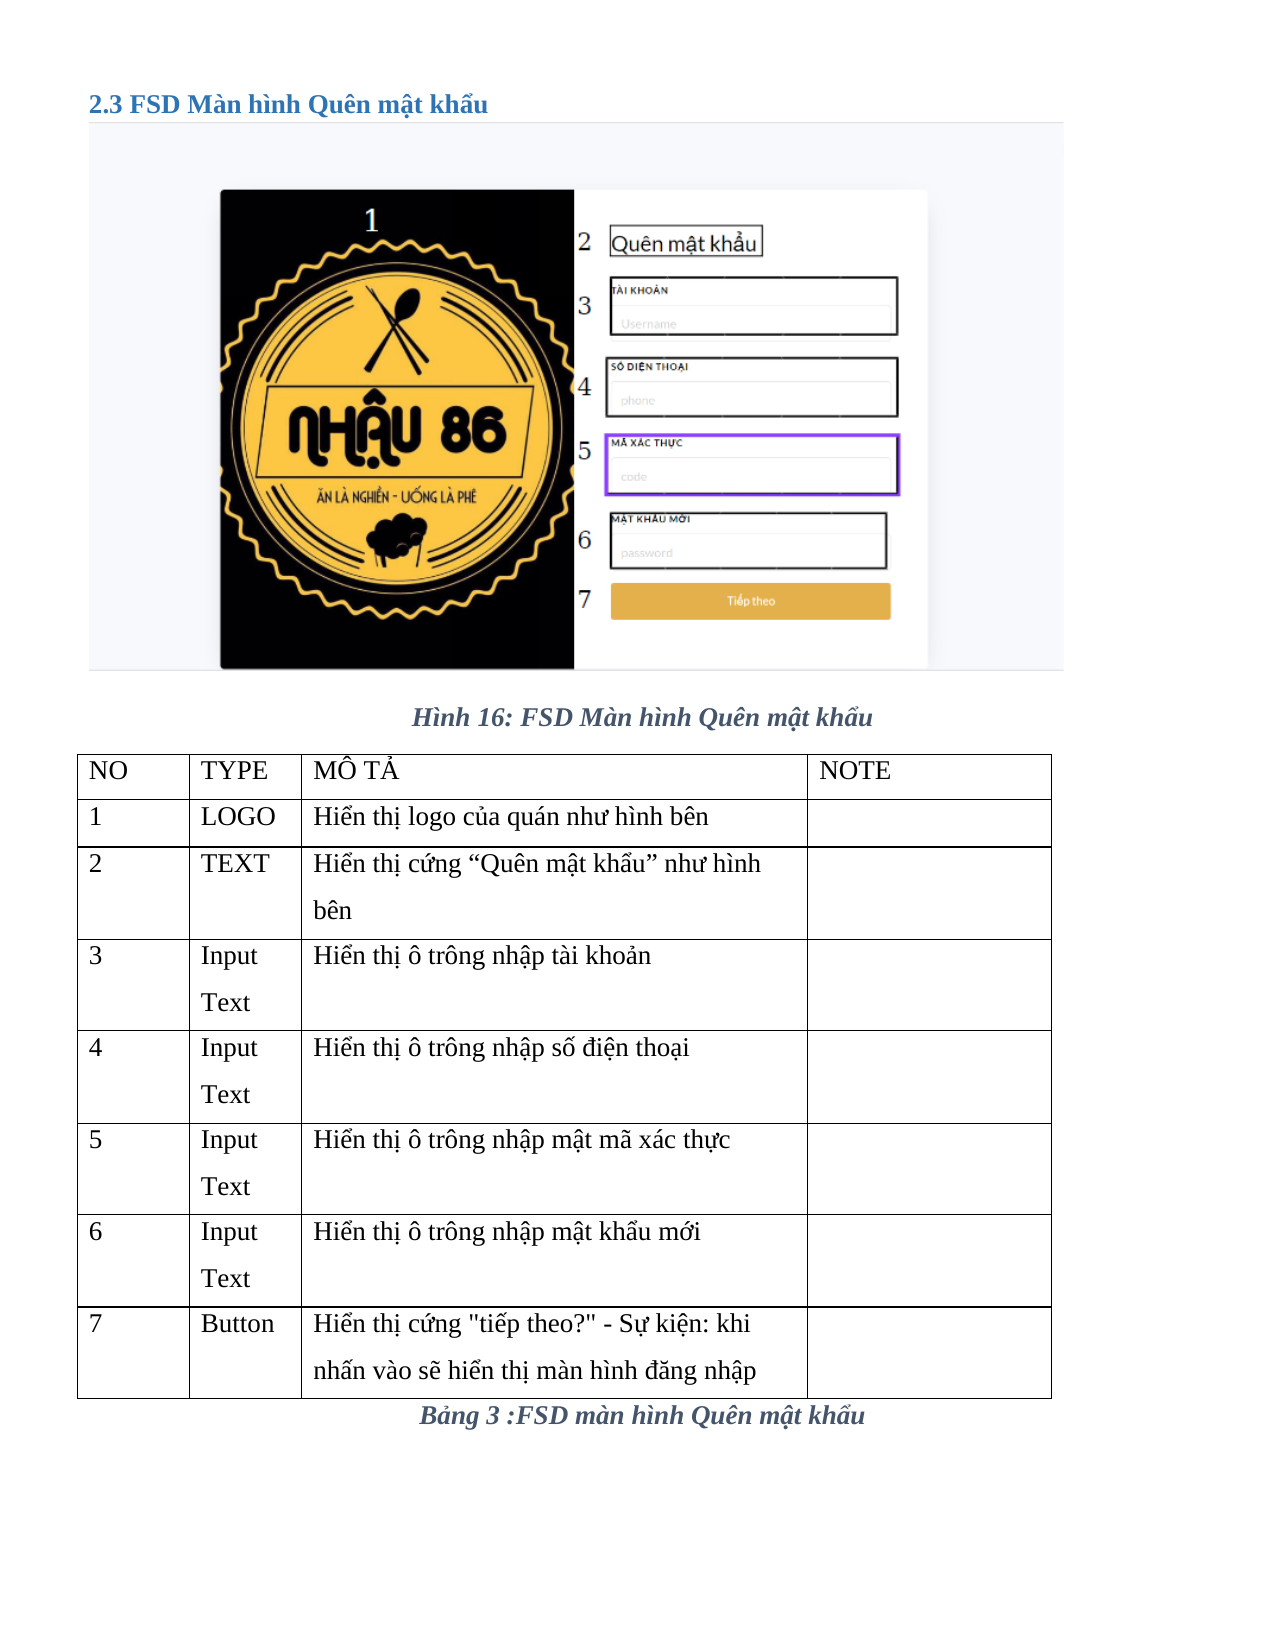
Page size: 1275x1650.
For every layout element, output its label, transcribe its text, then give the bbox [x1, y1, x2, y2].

table_cell TEXT [190, 848, 301, 938]
table_header NOTE [808, 755, 1051, 799]
table_cell Hiển thị ô trông nhập mật mã xác thực [302, 1124, 807, 1214]
table_cell Input Text [190, 1215, 301, 1306]
table_cell Input Text [190, 940, 301, 1030]
table_header NO [78, 755, 189, 799]
table_cell Hiển thị ô trông nhập mật khẩu mới [302, 1215, 807, 1306]
text Bảng 3 :FSD màn hình Quên mật khẩu [89, 1399, 1196, 1431]
table_cell 3 [78, 940, 189, 1030]
table_cell Hiển thị ô trông nhập tài khoản [302, 940, 807, 1030]
table_cell Hiển thị ô trông nhập số điện thoại [302, 1031, 807, 1122]
table_cell Input Text [190, 1031, 301, 1122]
table_cell 6 [78, 1215, 189, 1306]
table_cell LOGO [190, 800, 301, 846]
table_cell Button [190, 1308, 301, 1398]
text Hình 16: FSD Màn hình Quên mật khẩu [89, 701, 1196, 733]
picture [88, 122, 1064, 671]
table_cell [808, 1215, 1051, 1306]
table_header MÔ TẢ [302, 755, 807, 799]
table_cell [808, 1308, 1051, 1398]
table_cell Hiển thị cứng “Quên mật khẩu” như hình bên [302, 848, 807, 938]
table_cell [808, 940, 1051, 1030]
table_cell Hiển thị logo của quán như hình bên [302, 800, 807, 846]
table_header TYPE [190, 755, 301, 799]
table_cell 5 [78, 1124, 189, 1214]
table_cell Input Text [190, 1124, 301, 1214]
table_cell Hiển thị cứng "tiếp theo?" - Sự kiện: khi nhấn vào sẽ hiển thị màn hình đăng nhập [302, 1308, 807, 1398]
table_cell [808, 848, 1051, 938]
table_cell 1 [78, 800, 189, 846]
table_cell [808, 1124, 1051, 1214]
table_cell 4 [78, 1031, 189, 1122]
subtitle 2.3 FSD Màn hình Quên mật khẩu [89, 89, 1196, 120]
table_cell [808, 800, 1051, 846]
table_cell [808, 1031, 1051, 1122]
table_cell 2 [78, 848, 189, 938]
table_cell 7 [78, 1308, 189, 1398]
